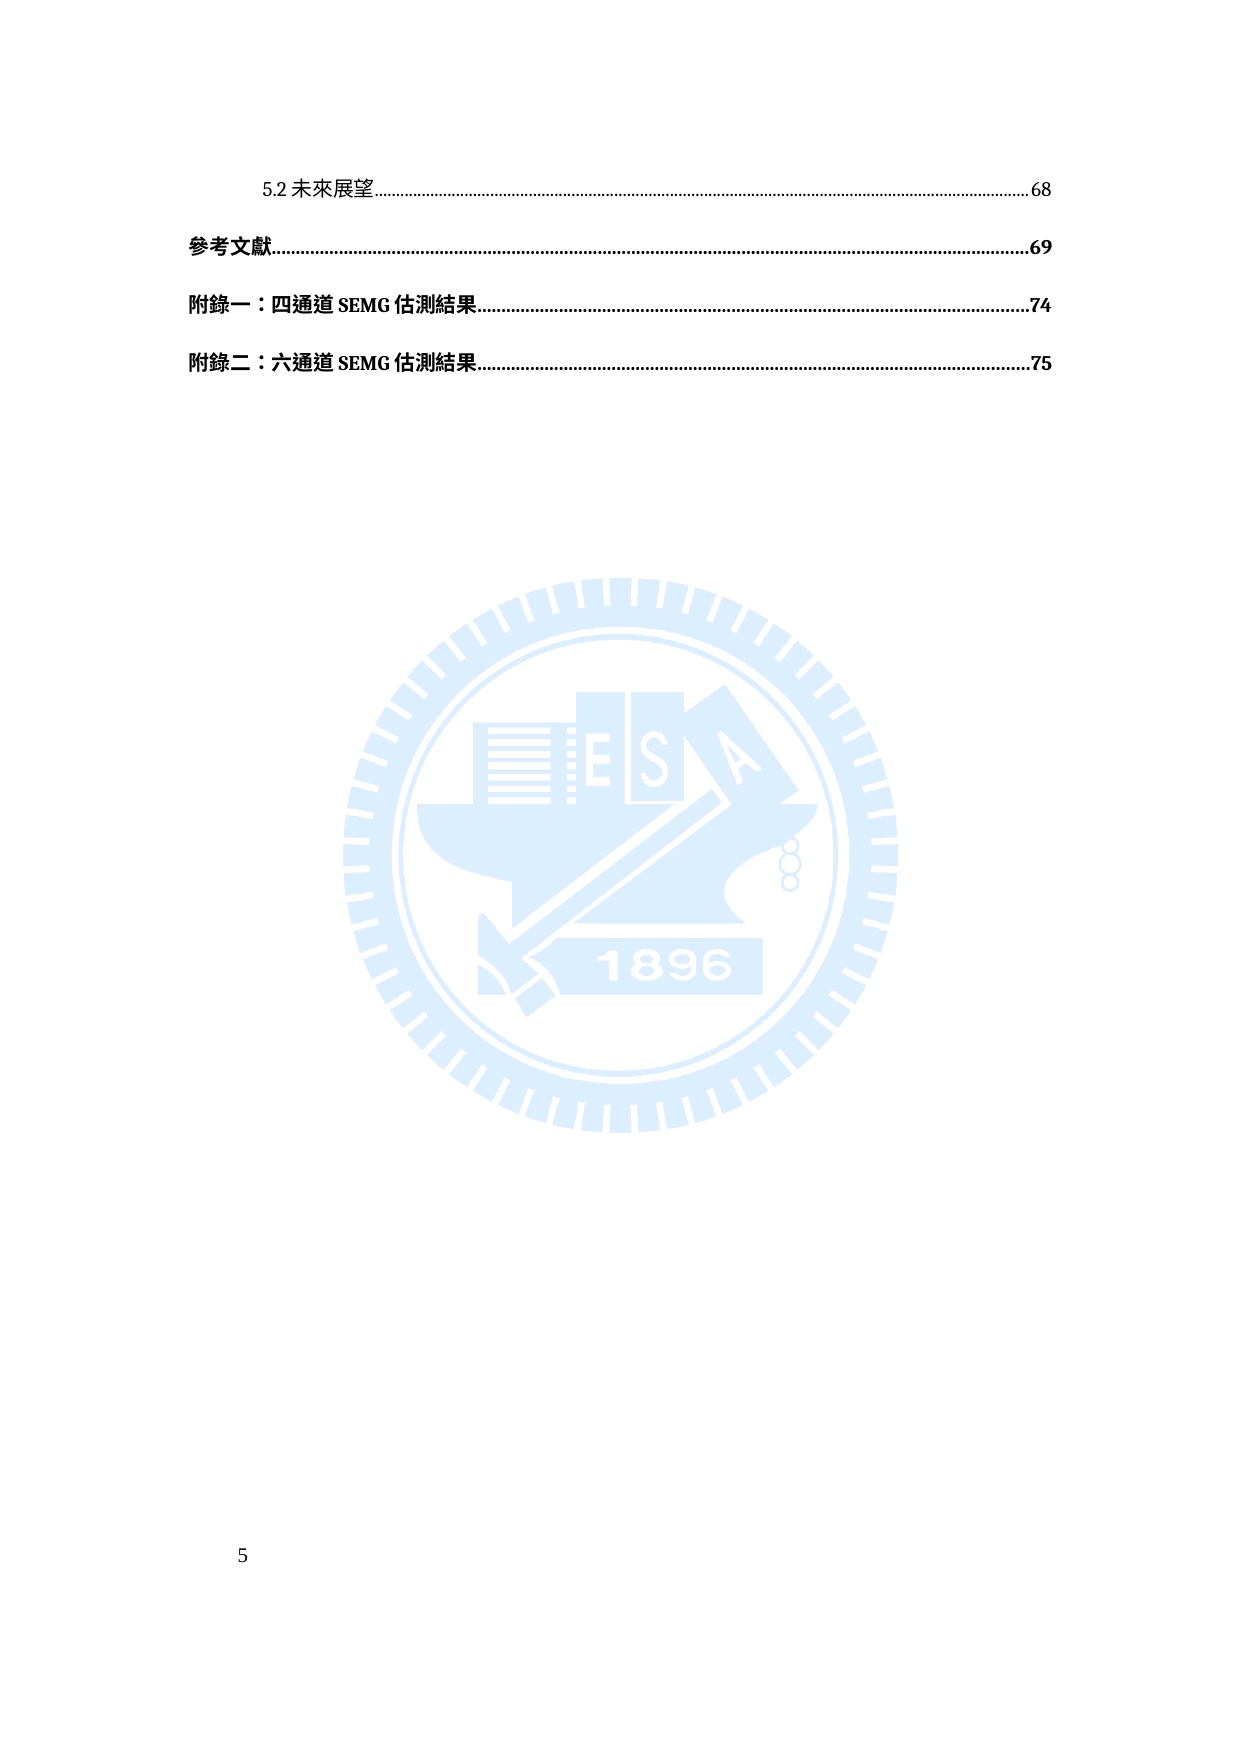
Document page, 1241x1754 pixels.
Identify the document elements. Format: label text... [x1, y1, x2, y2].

text 參考文獻 69 [187, 230, 1053, 260]
text 附錄二：六通道sEMG估測結果 75 [187, 346, 1053, 376]
text 5.2 未來展望 68 [212, 172, 1053, 202]
text 附錄一：四通道sEMG估測結果 74 [187, 288, 1053, 318]
